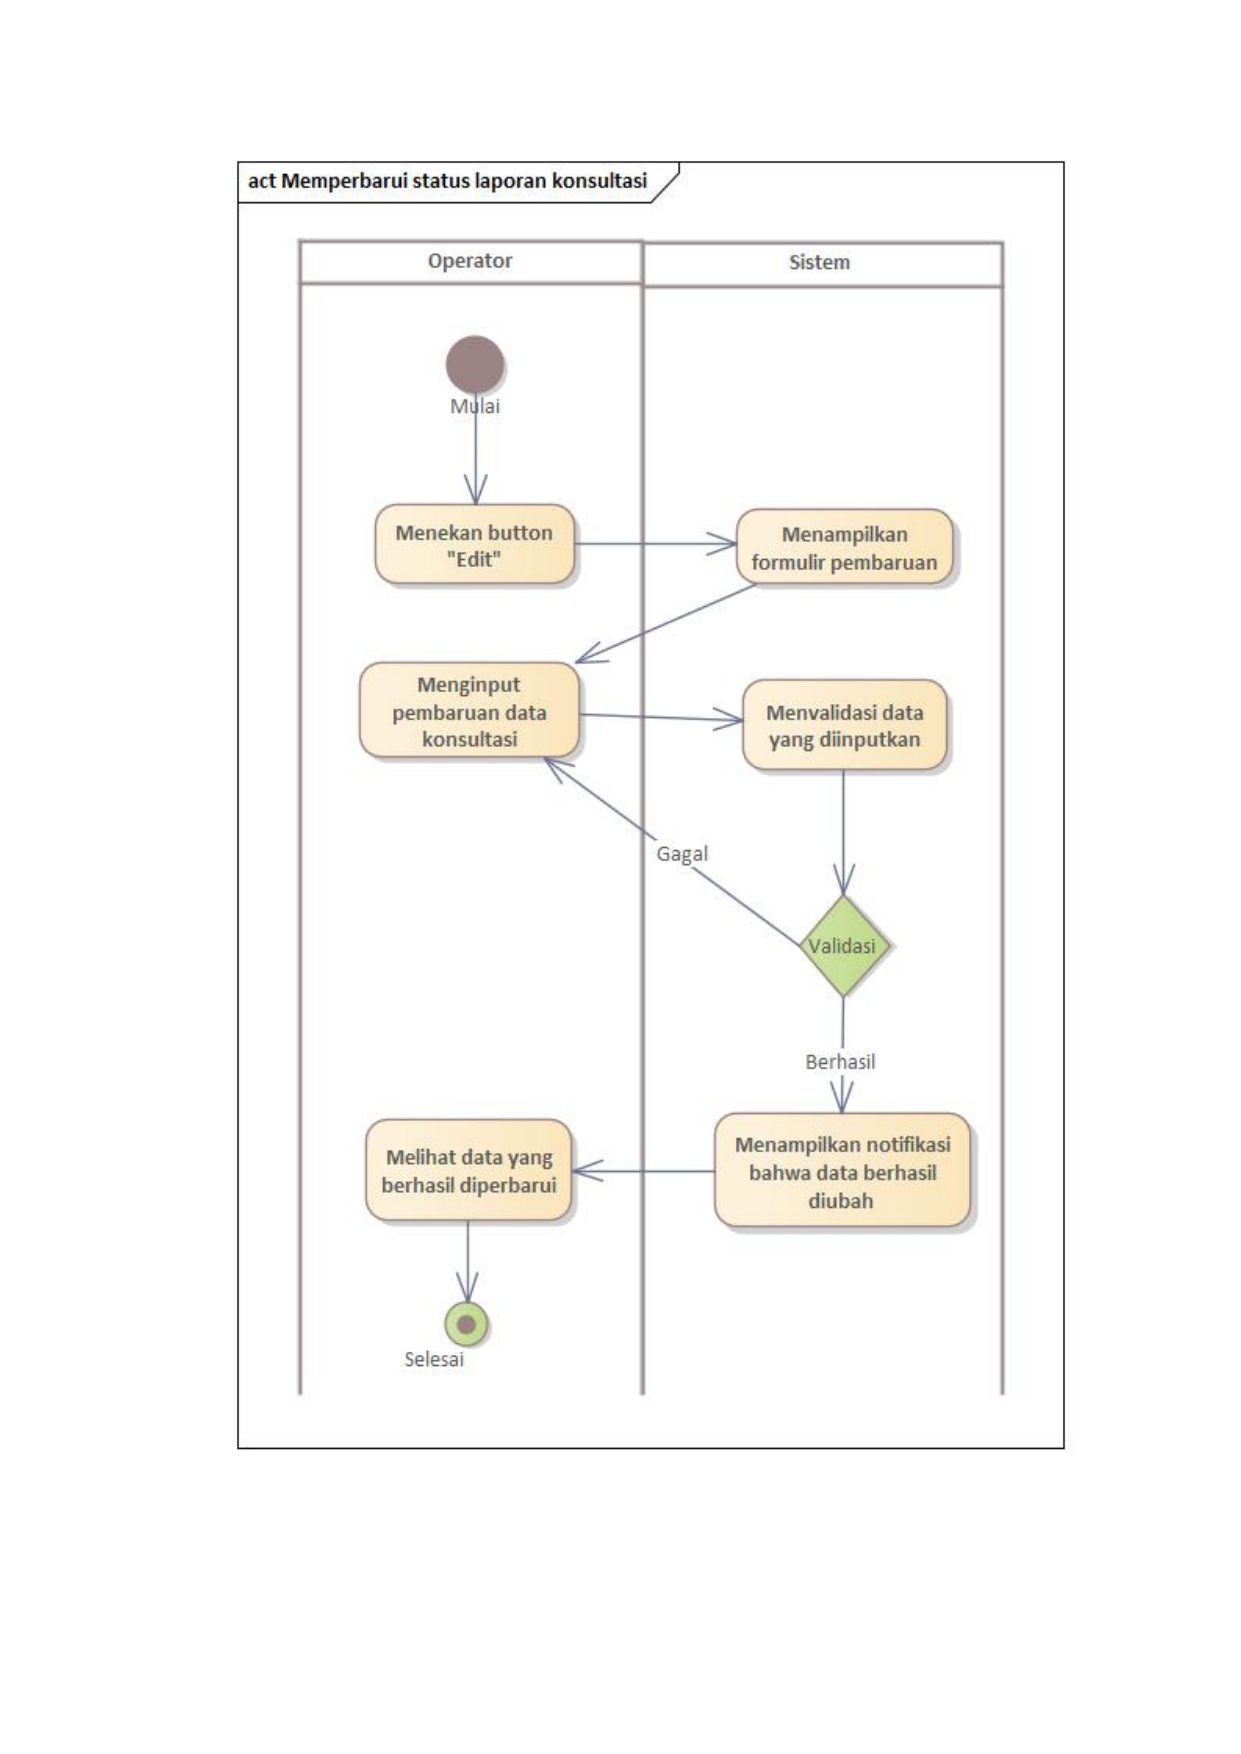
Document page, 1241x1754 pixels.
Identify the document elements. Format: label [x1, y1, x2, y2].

picture [225, 150, 1075, 1462]
